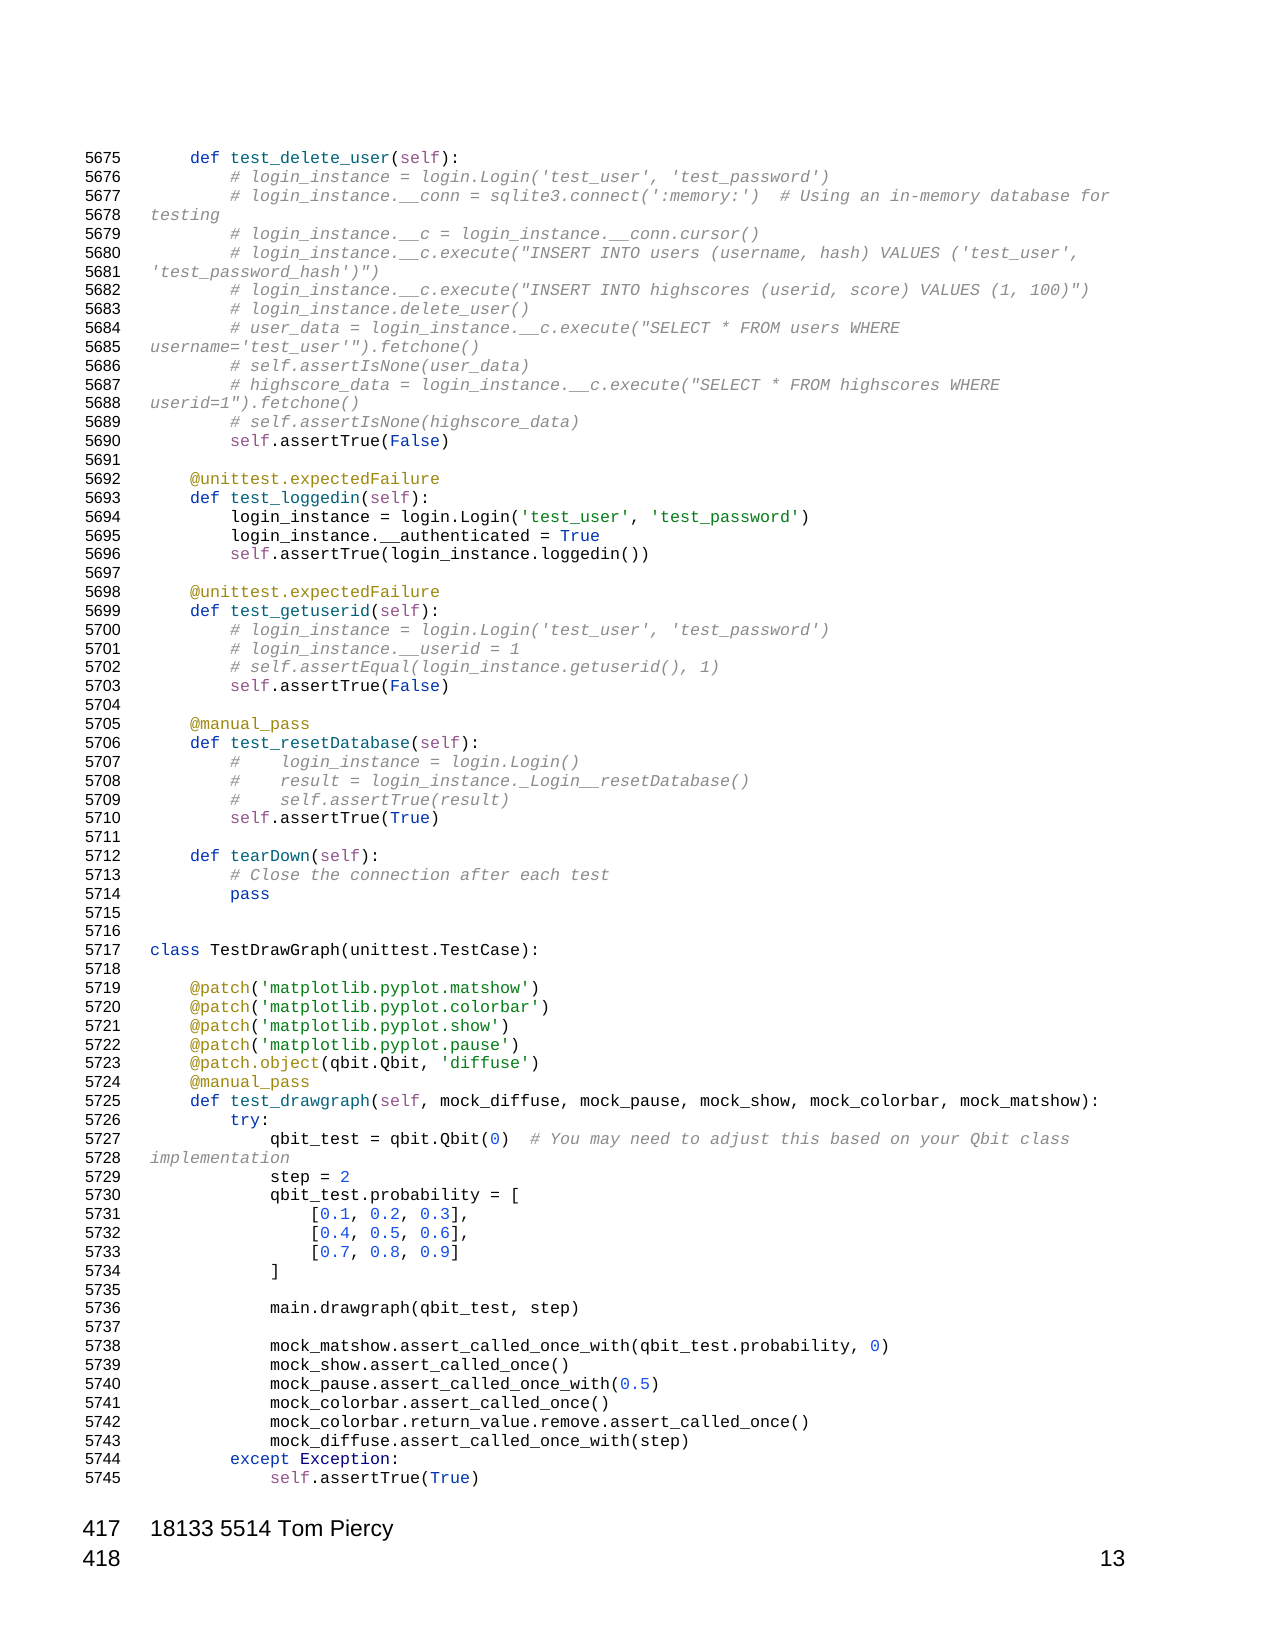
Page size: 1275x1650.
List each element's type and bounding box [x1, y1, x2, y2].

text [150, 150, 1125, 1489]
